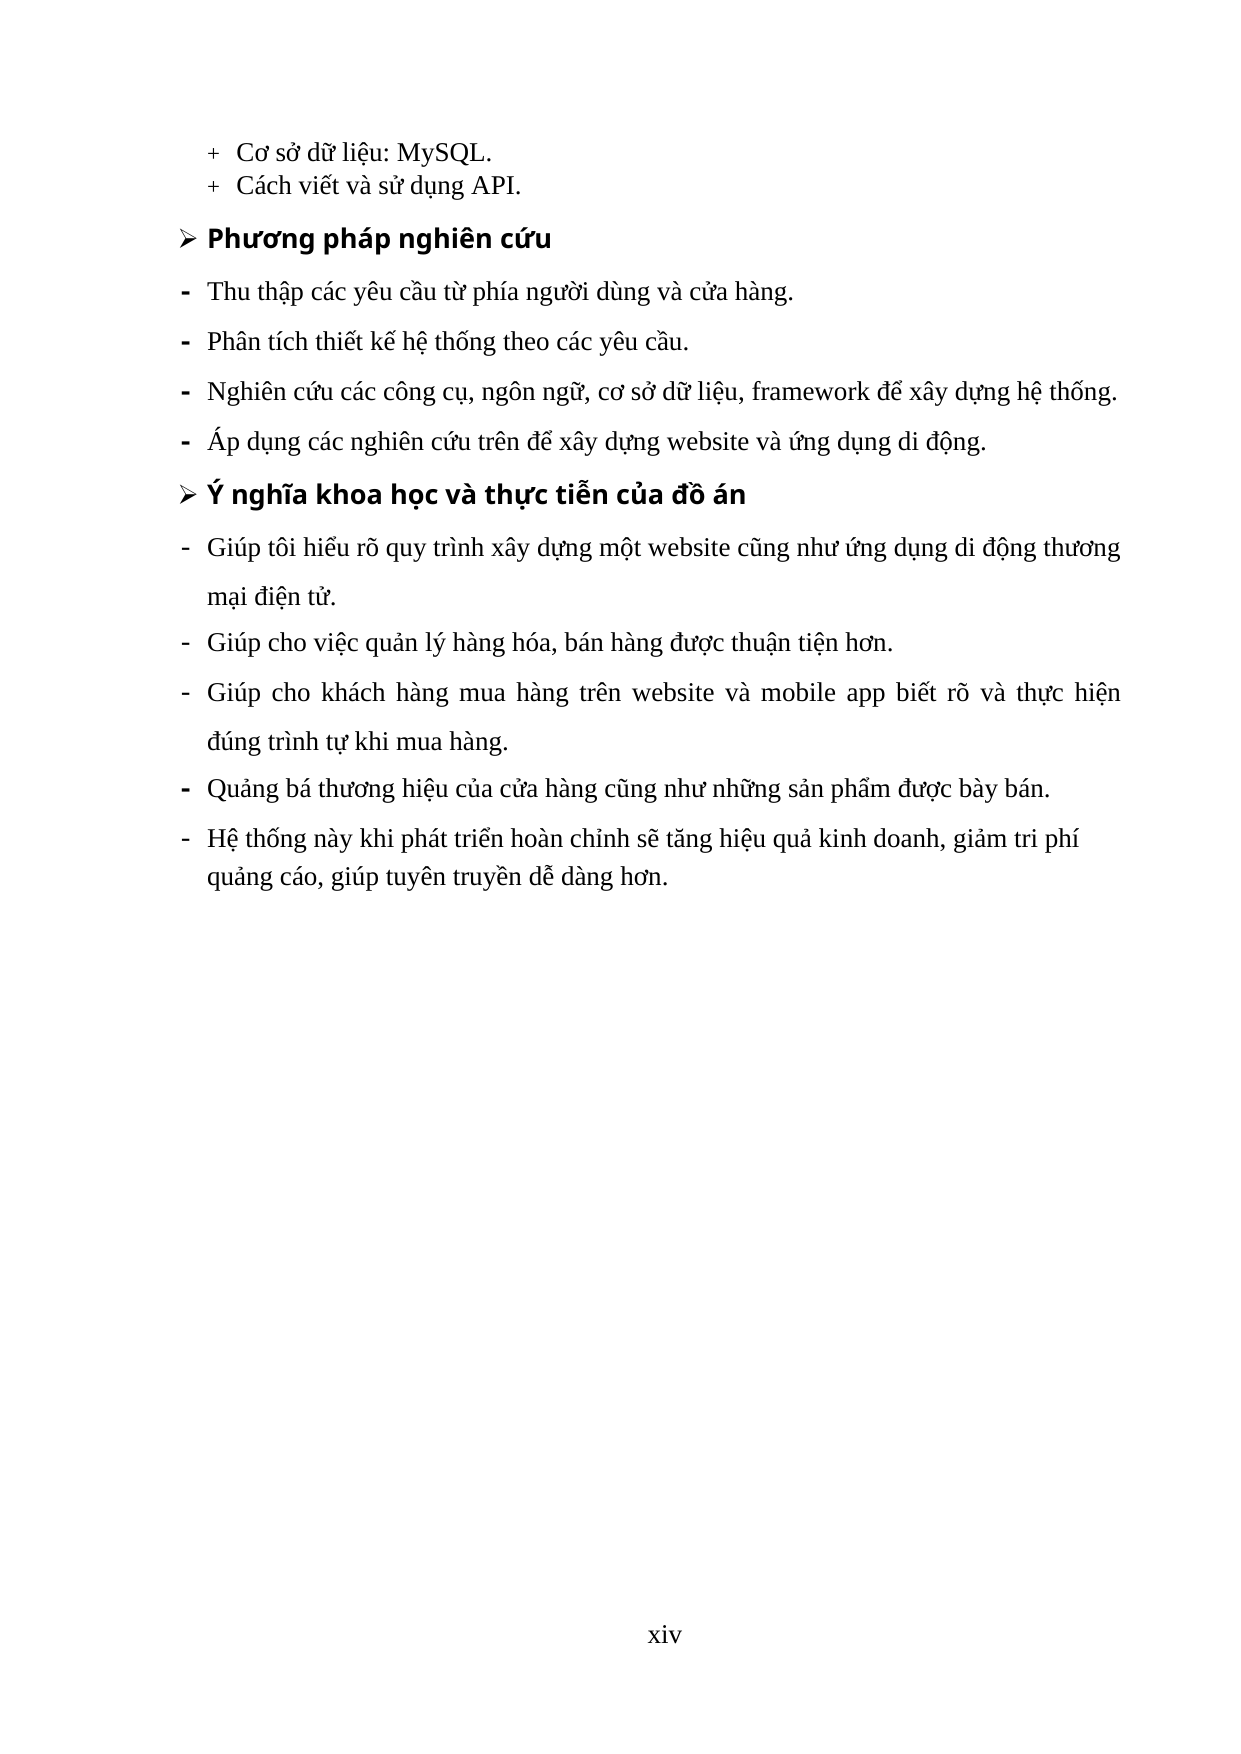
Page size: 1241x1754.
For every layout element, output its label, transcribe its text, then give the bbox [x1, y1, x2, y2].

list Giúp cho việc quản lý hàng hóa, bán hàng được thuận tiện hơn. [177, 626, 1122, 660]
list Cơ sở dữ liệu: MySQL. [207, 136, 1122, 167]
subtitle Phương pháp nghiên cứu [177, 219, 1122, 256]
list Thu thập các yêu cầu từ phía người dùng và cửa hàng. [177, 275, 1122, 308]
list Nghiên cứu các công cụ, ngôn ngữ, cơ sở dữ liệu, framework để xây dựng hệ thống. [177, 375, 1122, 408]
subtitle Ý nghĩa khoa học và thực tiễn của đồ án [177, 475, 1122, 512]
list Phân tích thiết kế hệ thống theo các yêu cầu. [177, 325, 1122, 358]
list Cách viết và sử dụng API. [207, 169, 1122, 201]
list Hệ thống này khi phát triển hoàn chỉnh sẽ tăng hiệu quả kinh doanh, giảm tri phí quảng cáo, giúp tuyên truyền dễ dàng hơn. [177, 822, 1122, 891]
list Áp dụng các nghiên cứu trên để xây dựng website và ứng dụng di động. [177, 425, 1122, 459]
list Quảng bá thương hiệu của cửa hàng cũng như những sản phẩm được bày bán. [177, 772, 1122, 805]
list Giúp cho khách hàng mua hàng trên website và mobile app biết rõ và thực hiện đúng trình tự khi mua hàng. [177, 676, 1122, 756]
list Giúp tôi hiểu rõ quy trình xây dựng một website cũng như ứng dụng di động thương mại điện tử. [177, 531, 1122, 611]
